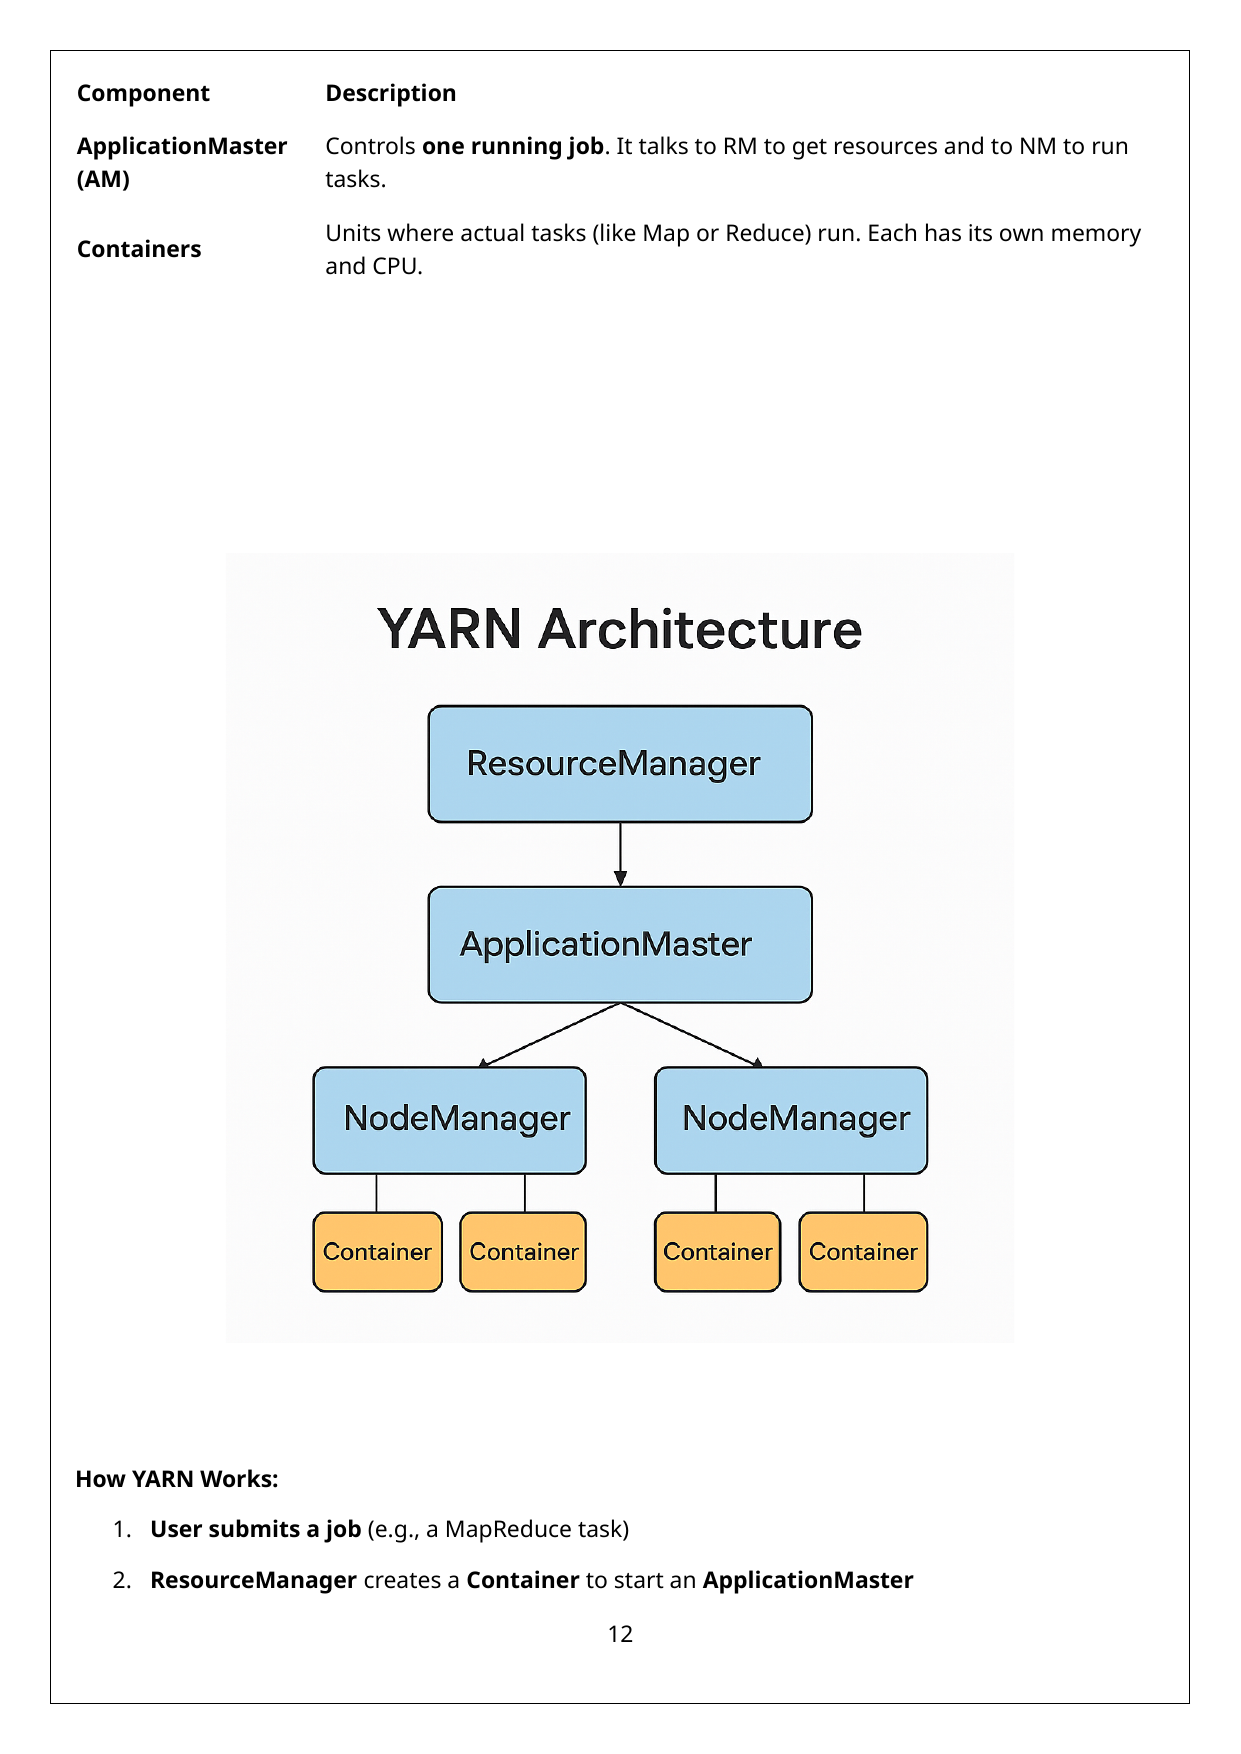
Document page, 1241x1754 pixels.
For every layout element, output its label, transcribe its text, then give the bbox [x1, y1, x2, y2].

table_cell Containers [75, 215, 324, 302]
table_header Component [75, 75, 324, 128]
list User submits a job (e.g., a MapReduce task) [112, 1513, 1165, 1544]
table_cell Units where actual tasks (like Map or Reduce) run. Each has its own memory and CPU. [324, 215, 1165, 302]
table_header Description [324, 75, 1165, 128]
table_cell ApplicationMaster (AM) [75, 128, 324, 215]
table_cell Controls one running job. It talks to RM to get resources and to NM to run tasks. [324, 128, 1165, 215]
text How YARN Works: [75, 1463, 1165, 1494]
picture [225, 553, 1015, 1343]
list ResourceManager creates a Container to start an ApplicationMaster [112, 1563, 1165, 1595]
